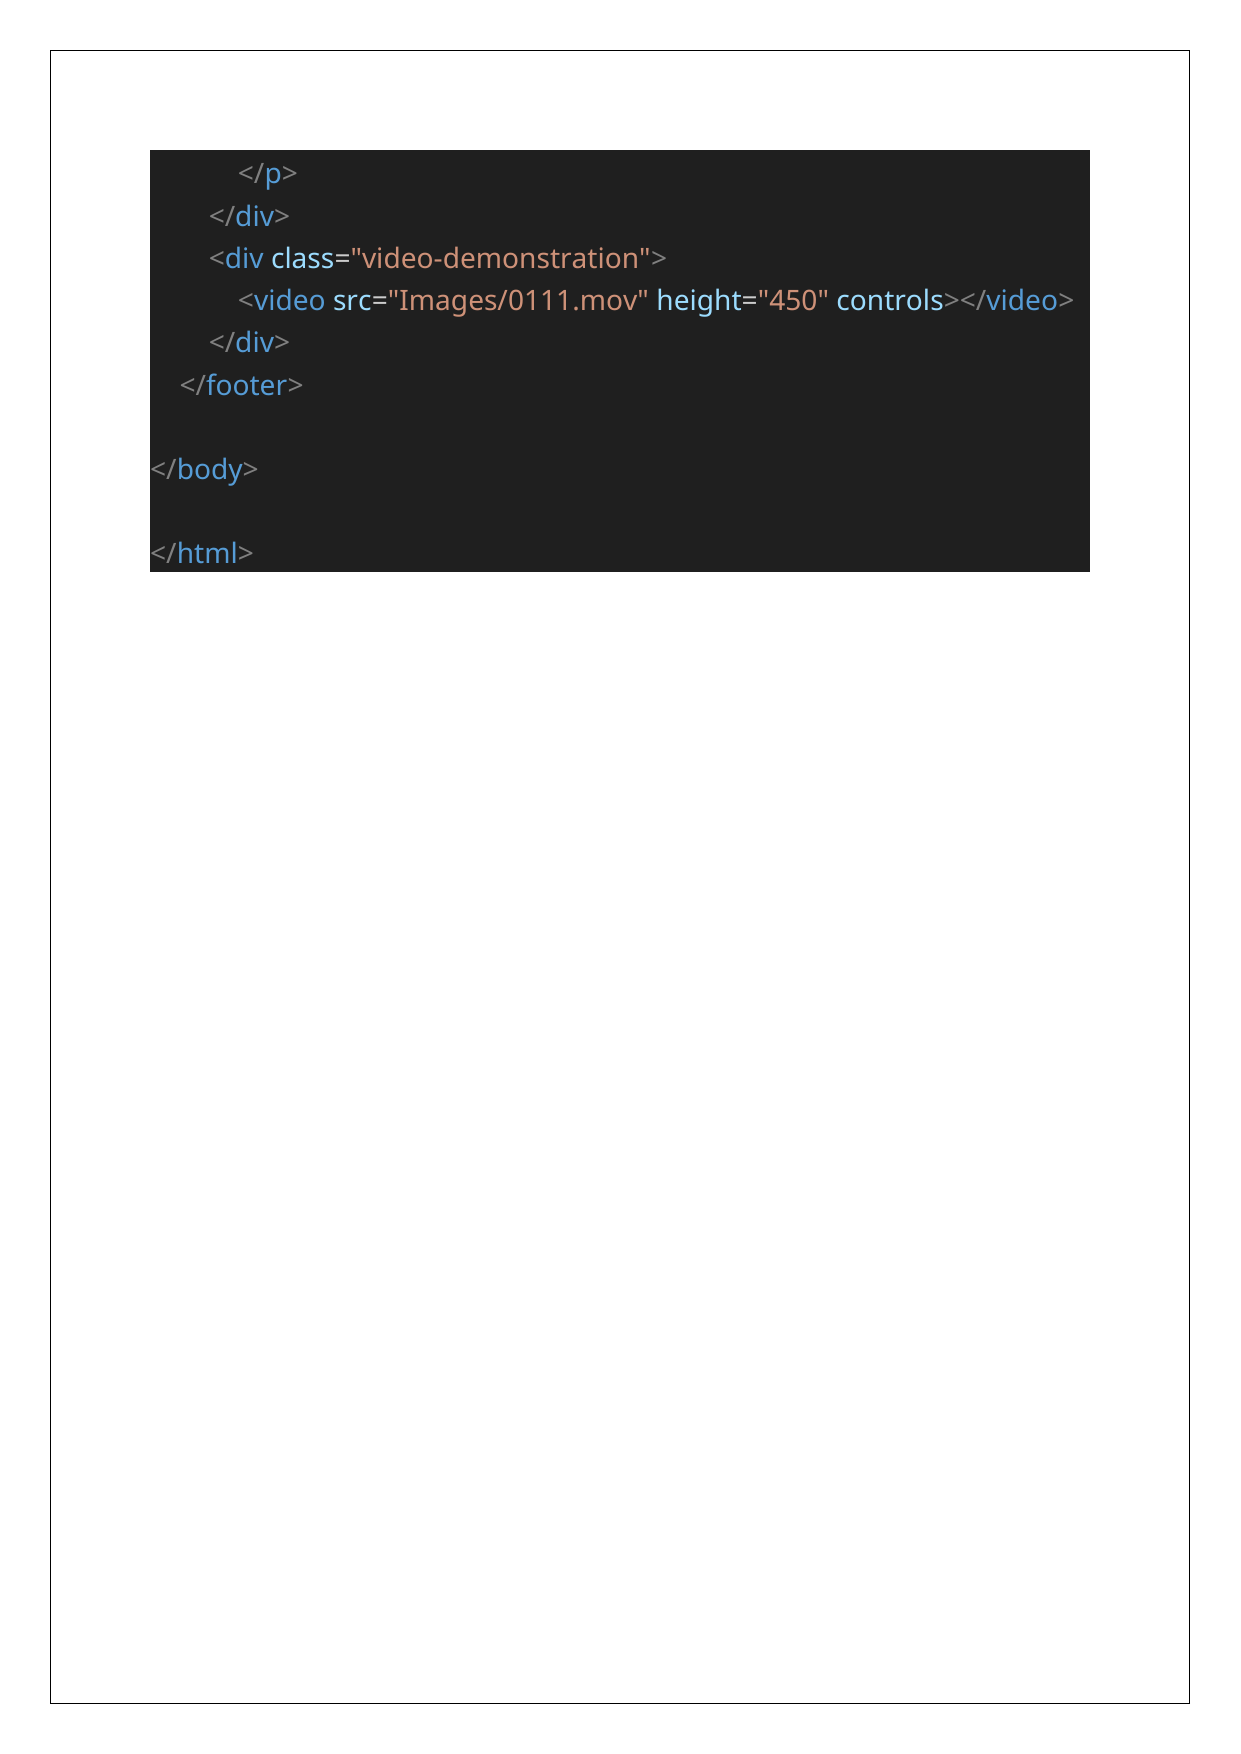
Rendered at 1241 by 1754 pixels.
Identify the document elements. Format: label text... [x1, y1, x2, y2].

text </html> [150, 530, 1090, 572]
text <video src="Images/0111.mov" height="450" controls></video> [150, 277, 1090, 319]
text </footer> [150, 361, 1090, 403]
text </div> [150, 192, 1090, 234]
text <div class="video-demonstration"> [150, 234, 1090, 277]
text </div> [150, 319, 1090, 361]
text </body> [150, 445, 1090, 487]
text </p> [150, 150, 1090, 192]
